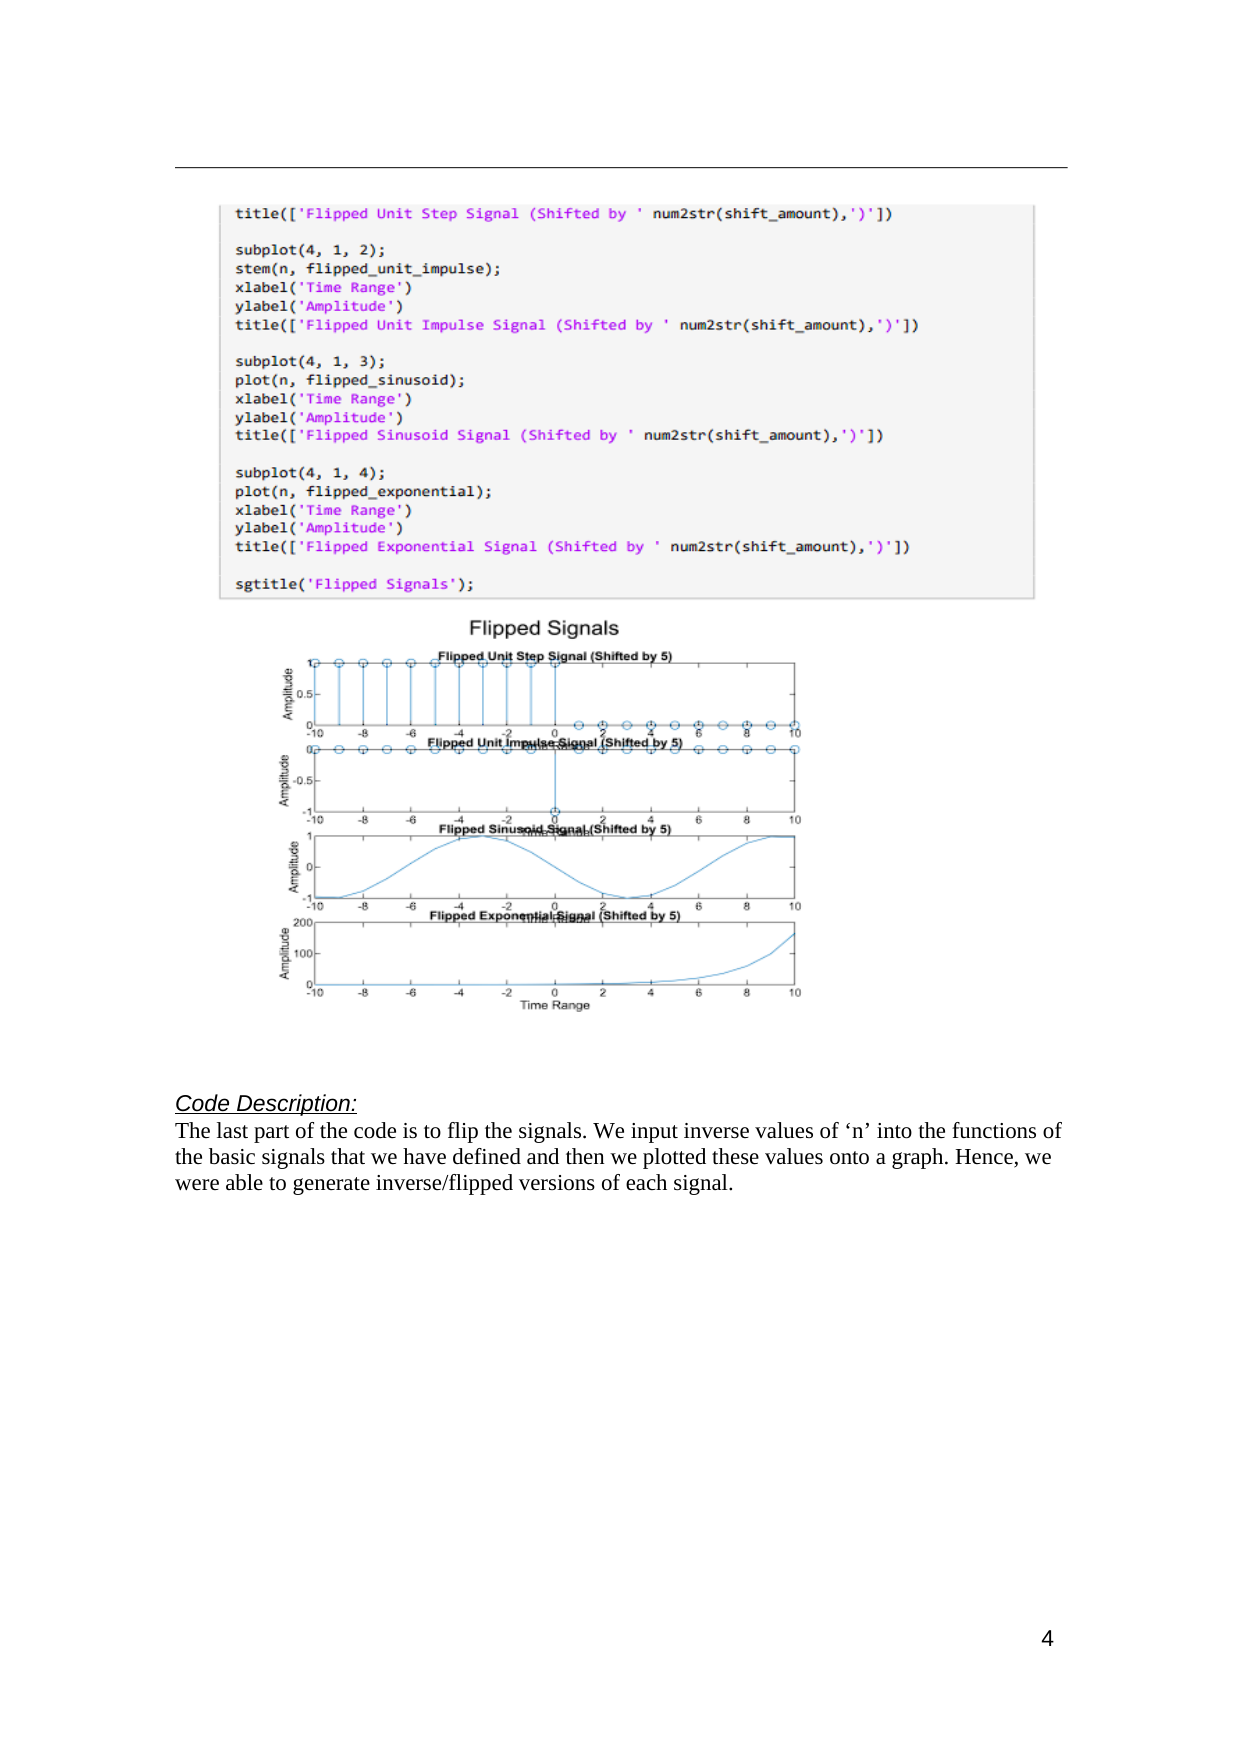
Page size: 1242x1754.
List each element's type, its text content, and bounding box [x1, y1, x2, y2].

text Code Description: [175, 1090, 1067, 1117]
text The last part of the code is to flip the signals. We input inverse values of ‘n’ into the functions of the basic signals that we have defined and then we plotted these values onto a graph. Hence, we were able to generate inverse/flipped versions of each signal. [175, 1117, 1067, 1196]
picture [175, 167, 1068, 1052]
